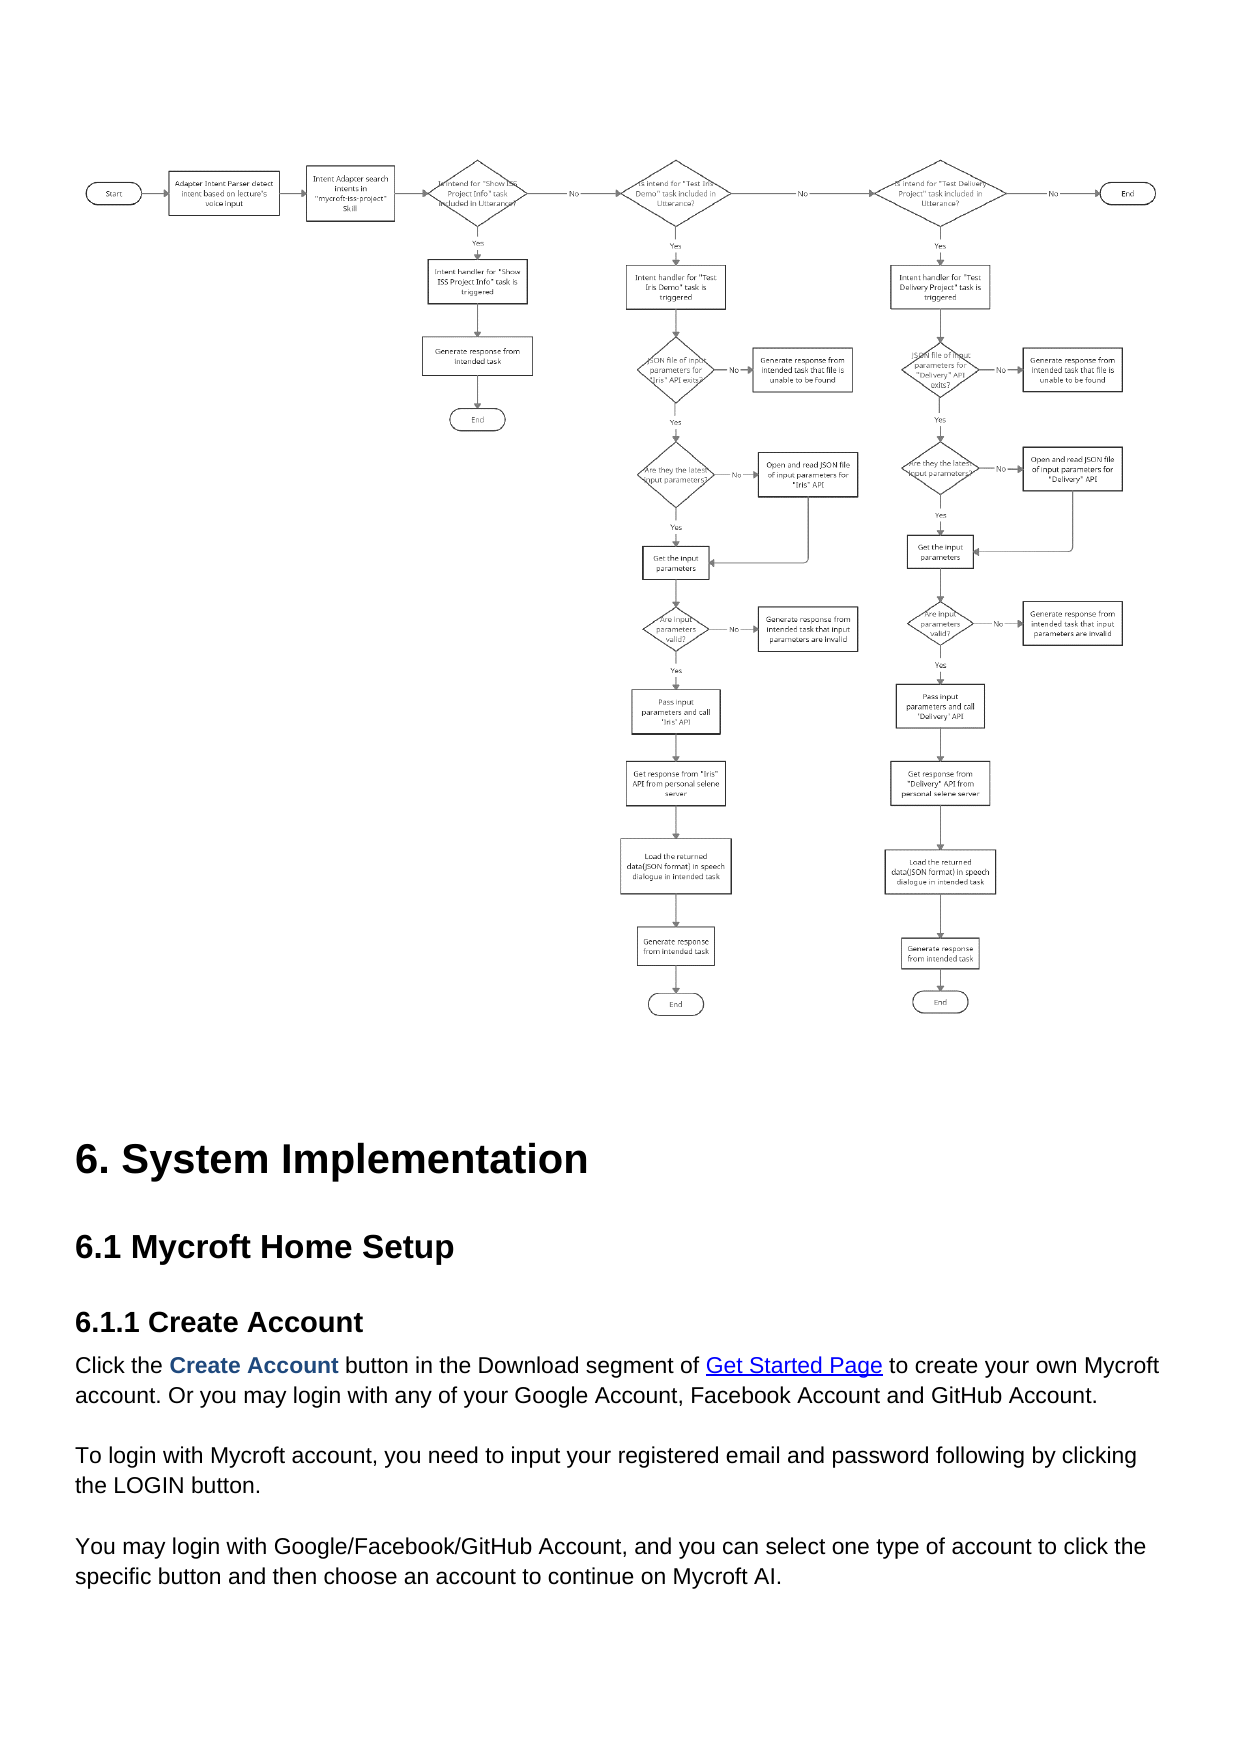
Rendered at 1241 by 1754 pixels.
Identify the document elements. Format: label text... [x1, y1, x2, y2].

text Click the Create Account button in the Download segment of Get Started Page to create your own Mycroft account. Or you may login with any of your Google Account, Facebook Account and GitHub Account. [75, 1352, 1165, 1408]
subtitle 6.1.1 Create Account [75, 1305, 1165, 1338]
text To login with Mycroft account, you need to input your registered email and password following by clicking the LOGIN button. [75, 1442, 1165, 1499]
subtitle 6. System Implementation [75, 1134, 1165, 1182]
subtitle 6.1 Mycroft Home Setup [75, 1227, 1165, 1266]
text You may login with Google/Facebook/GitHub Account, and you can select one type of account to click the specific button and then choose an account to continue on Mycroft AI. [75, 1533, 1165, 1589]
picture [75, 150, 1166, 1026]
